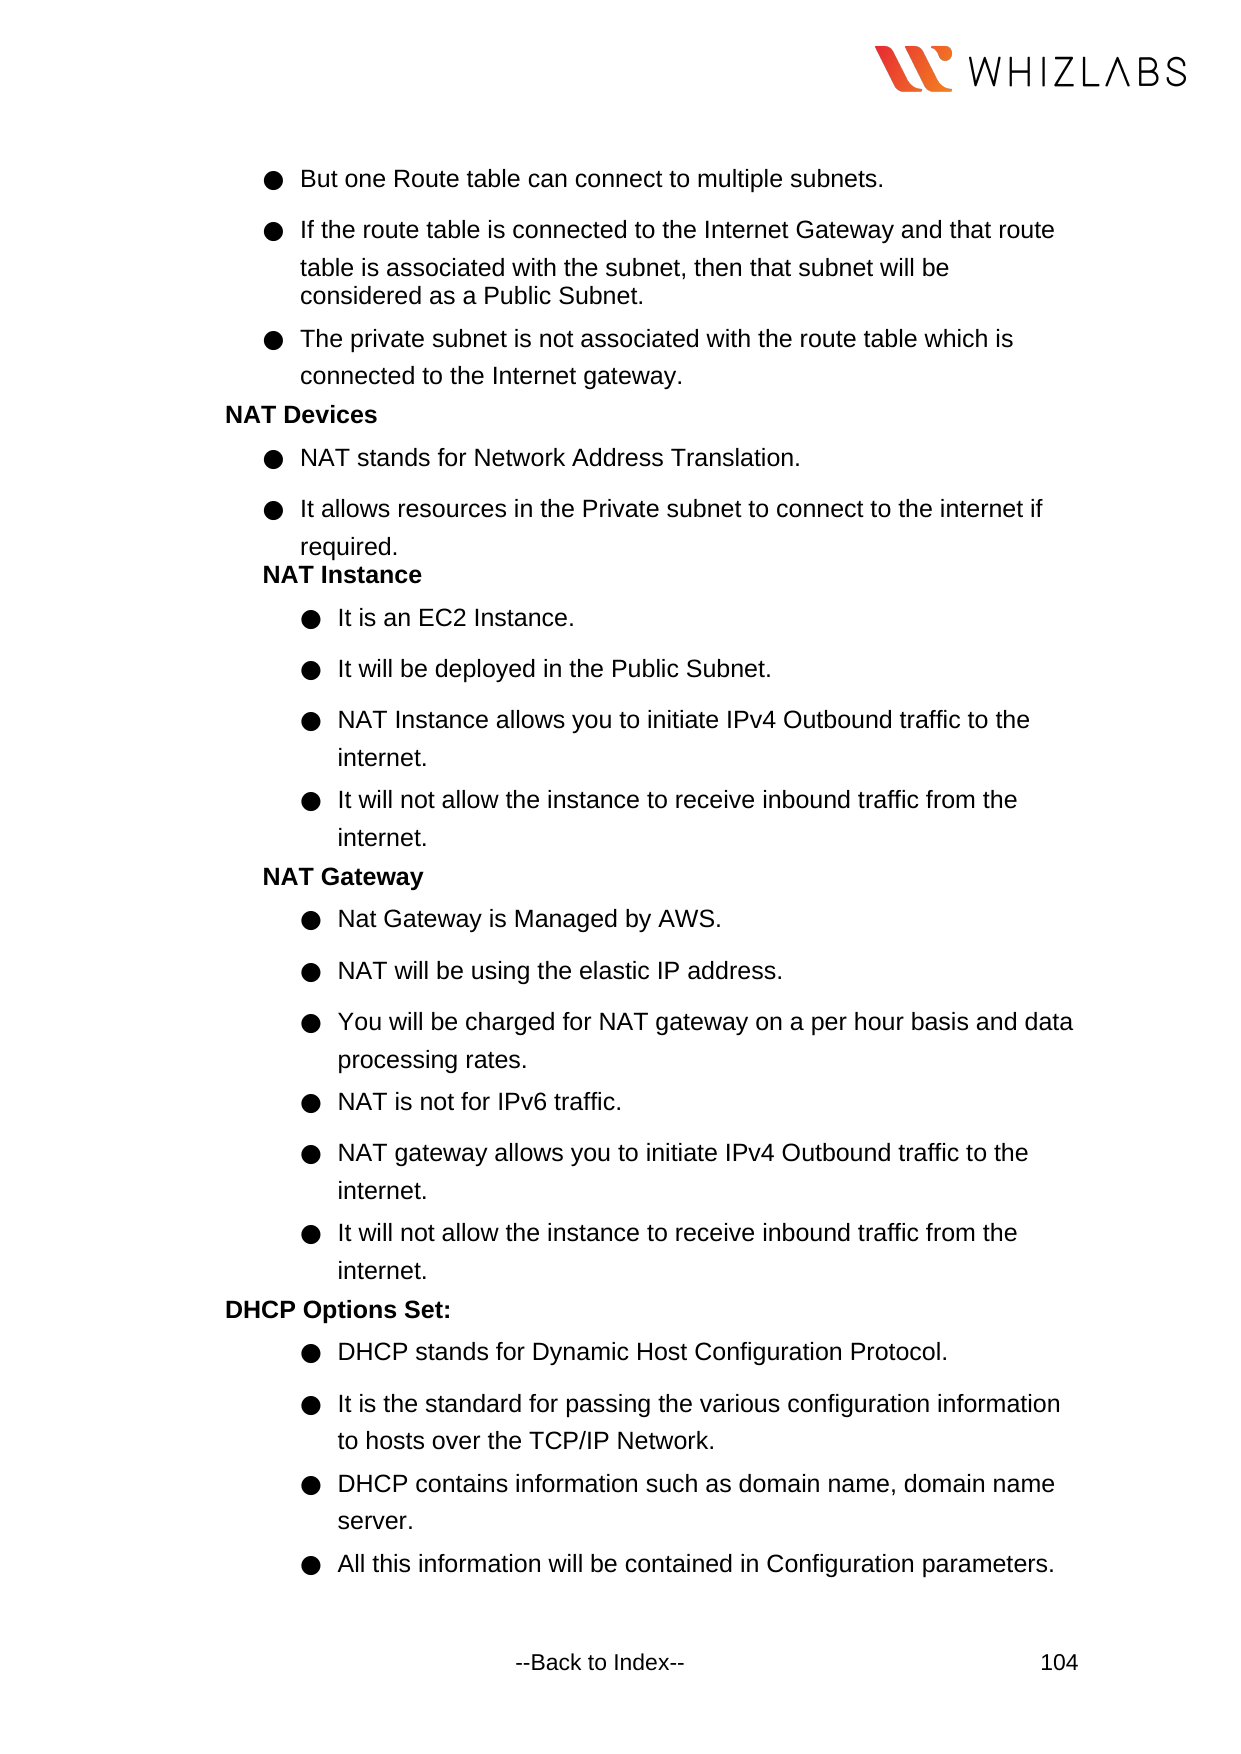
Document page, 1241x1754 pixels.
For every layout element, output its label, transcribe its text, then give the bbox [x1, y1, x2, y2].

picture [868, 37, 1191, 99]
list It will not allow the instance to receive inbound traffic from the internet. [300, 772, 1078, 852]
text NAT Instance [225, 560, 1078, 589]
list It will be deployed in the Public Subnet. [300, 640, 1078, 692]
list DHCP contains information such as domain name, domain name server. [300, 1455, 1078, 1535]
list NAT is not for IPv6 traffic. [300, 1073, 1078, 1124]
list NAT will be using the elastic IP address. [300, 942, 1078, 993]
list It is the standard for passing the various configuration information to hosts over the TCP/IP Network. [300, 1375, 1078, 1455]
list It is an EC2 Instance. [300, 589, 1078, 640]
list You will be charged for NAT gateway on a per hour basis and data processing rates. [300, 993, 1078, 1073]
text NAT Devices [150, 400, 1078, 429]
list It will not allow the instance to receive inbound traffic from the internet. [300, 1204, 1078, 1284]
list The private subnet is not associated with the route table which is connected to the Internet gateway. [262, 310, 1078, 390]
list DHCP stands for Dynamic Host Configuration Protocol. [300, 1324, 1078, 1375]
list All this information will be contained in Configuration parameters. [300, 1535, 1078, 1586]
text DHCP Options Set: [150, 1295, 1078, 1324]
list Nat Gateway is Managed by AWS. [300, 891, 1078, 942]
list NAT stands for Network Address Translation. [262, 429, 1078, 480]
list NAT gateway allows you to initiate IPv4 Outbound traffic to the internet. [300, 1124, 1078, 1204]
list NAT Instance allows you to initiate IPv4 Outbound traffic to the internet. [300, 692, 1078, 772]
list If the route table is connected to the Internet Gateway and that route table is associated with the subnet, then that subnet will be considered as a Public Subnet. [262, 201, 1078, 310]
text NAT Gateway [225, 862, 1078, 891]
list It allows resources in the Private subnet to connect to the internet if required. [262, 480, 1078, 560]
list But one Route table can connect to multiple subnets. [262, 150, 1078, 201]
